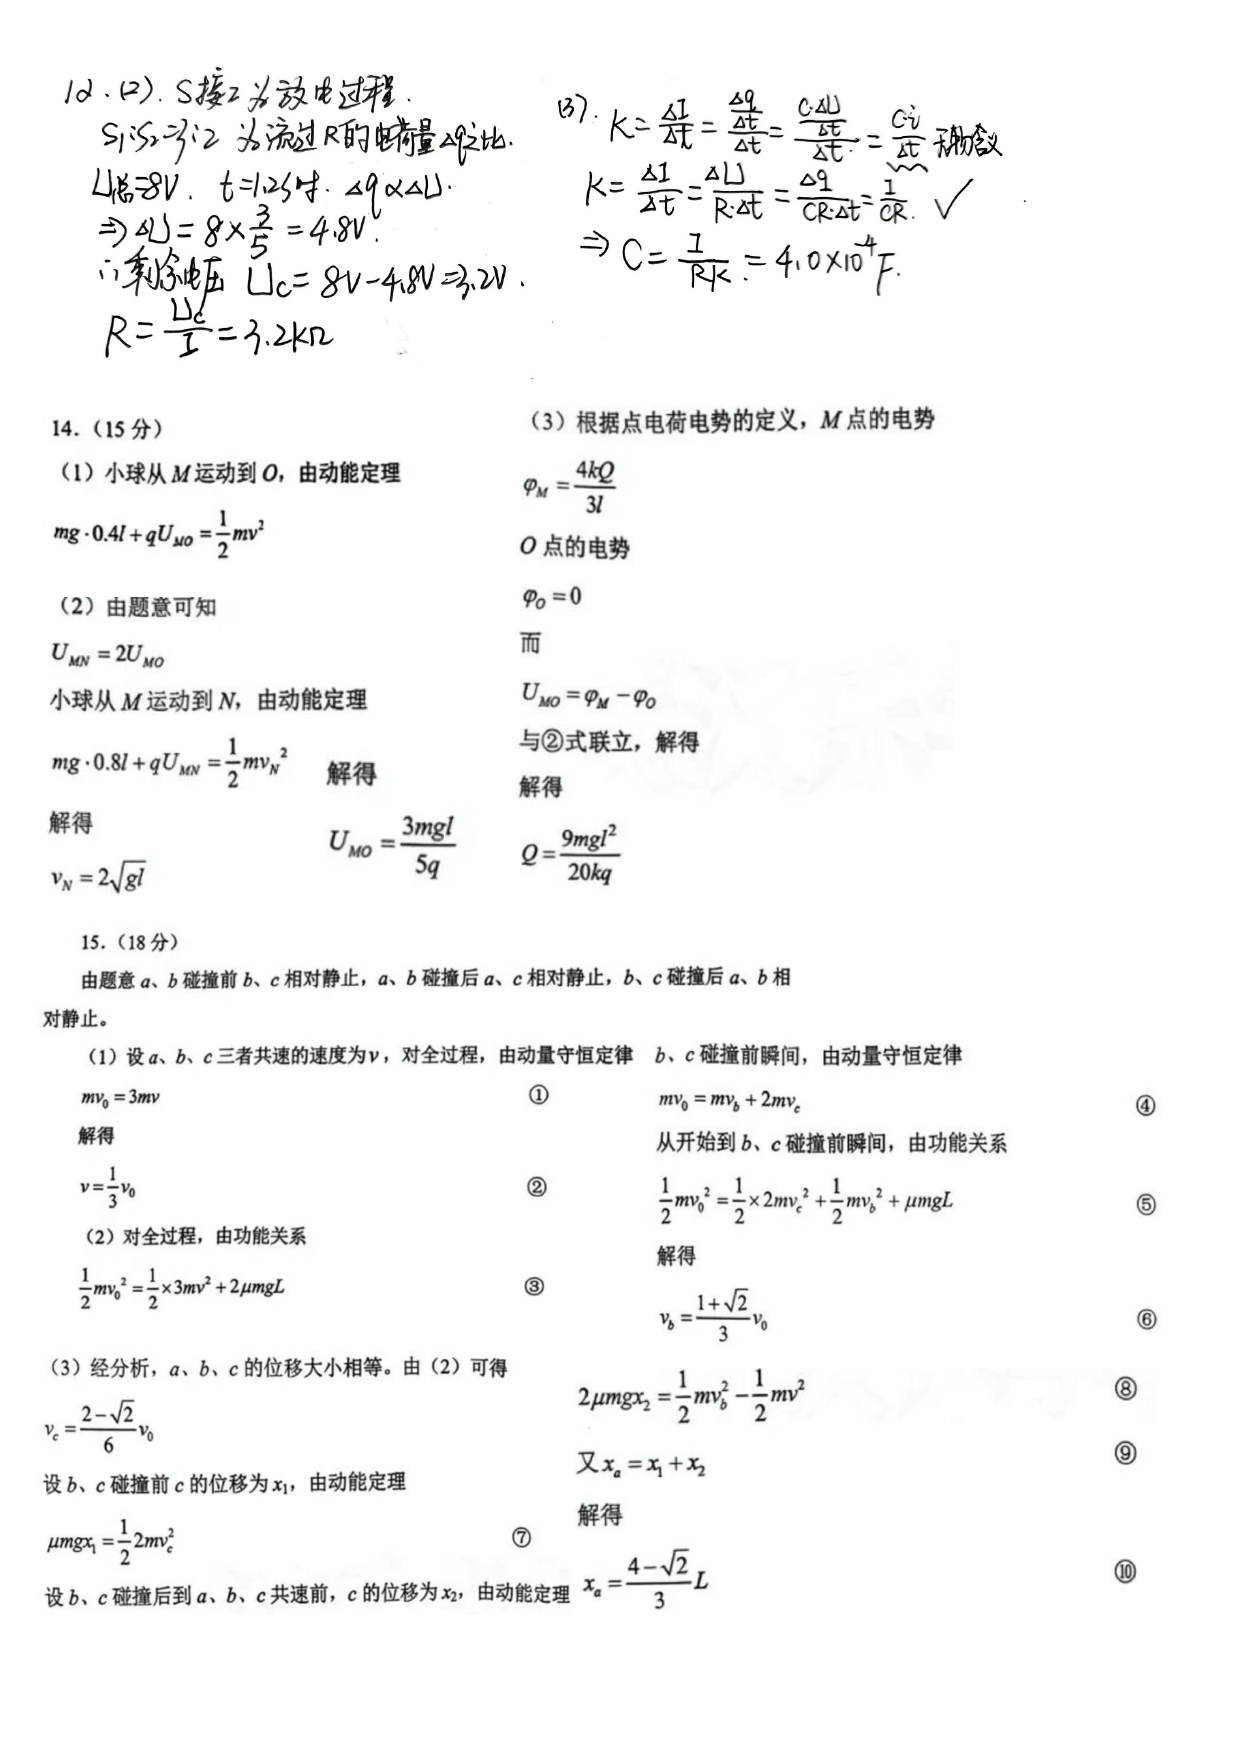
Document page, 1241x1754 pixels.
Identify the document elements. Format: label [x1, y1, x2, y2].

picture [35, 44, 1032, 389]
picture [35, 922, 1168, 1346]
picture [35, 597, 491, 896]
picture [515, 398, 955, 896]
picture [35, 402, 414, 566]
picture [35, 1344, 1156, 1615]
